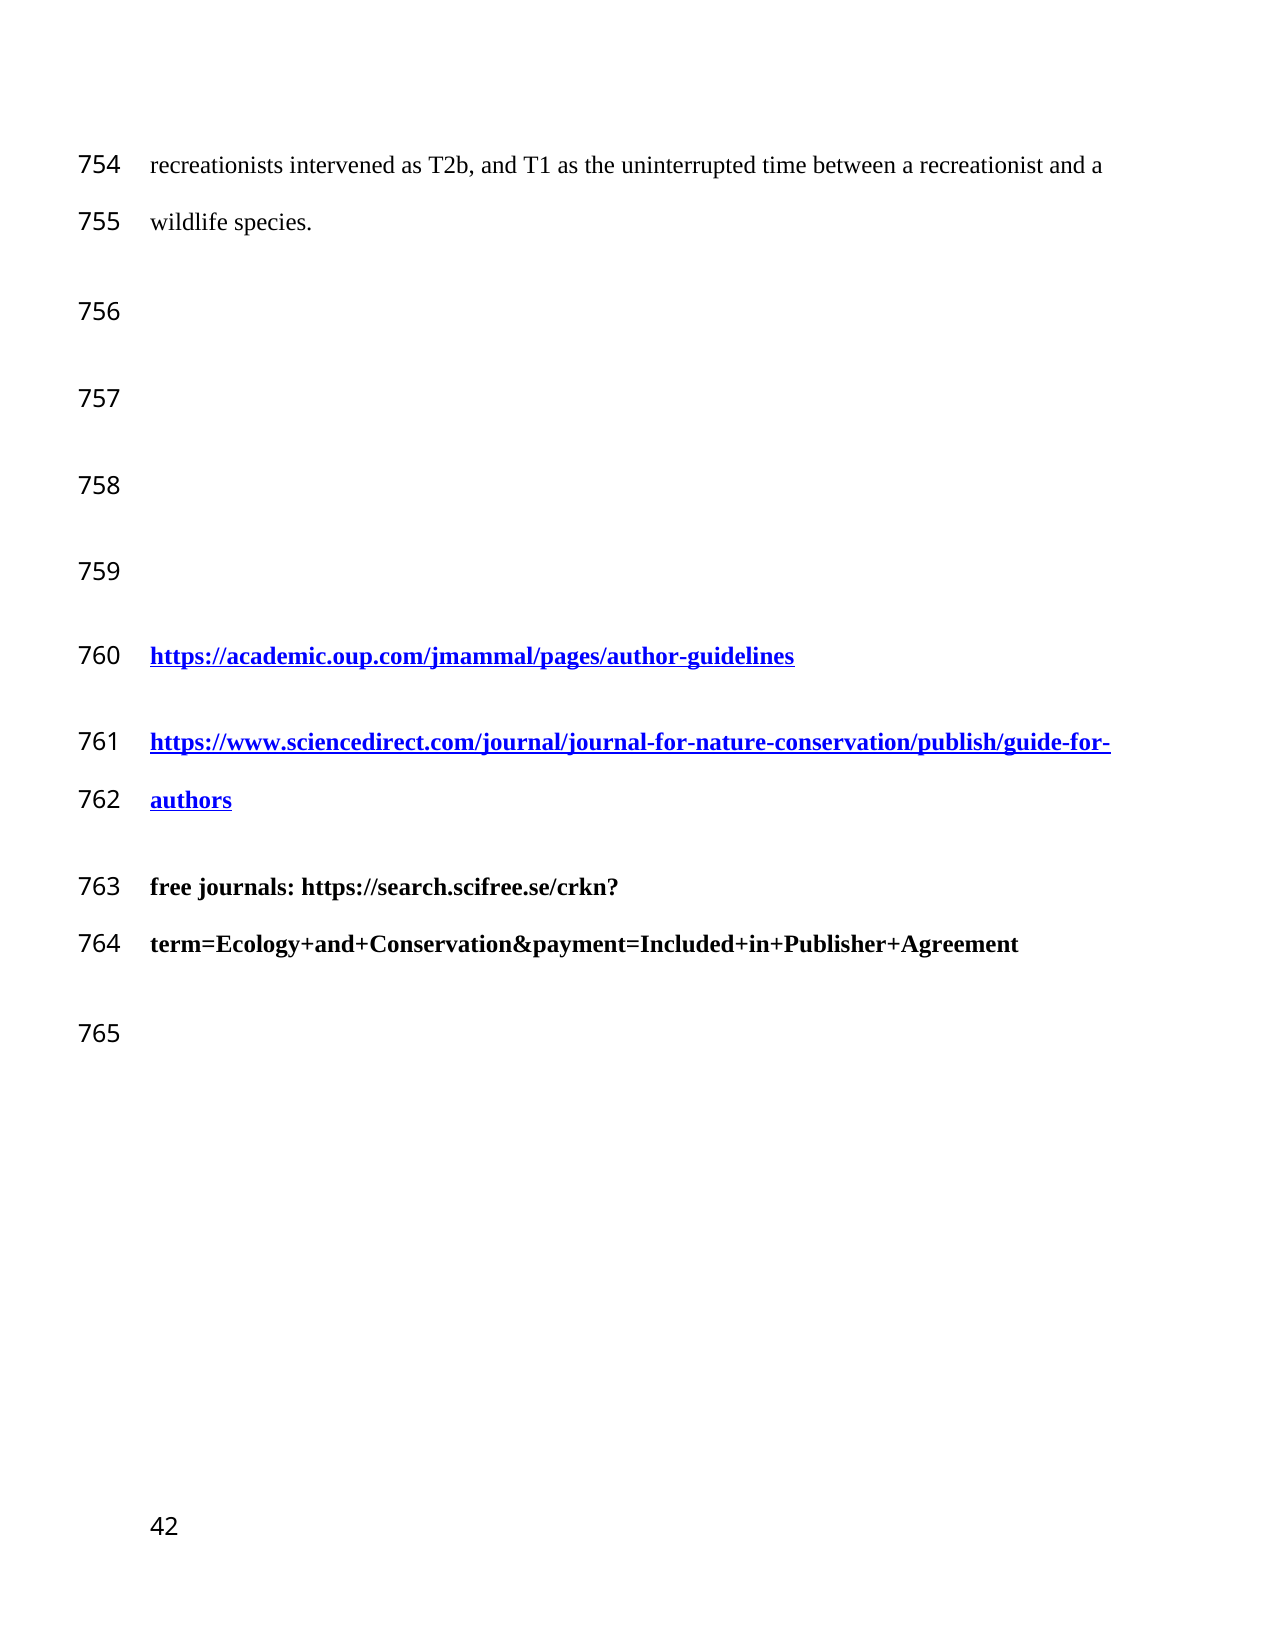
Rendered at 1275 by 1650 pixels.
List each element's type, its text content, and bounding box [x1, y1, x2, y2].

text https://academic.oup.com/jmammal/pages/author-guidelines [150, 641, 1125, 669]
text https://www.sciencedirect.com/journal/journal-for-nature-conservation/publish/guide-for-authors [150, 727, 1125, 814]
text free journals: https://search.scifree.se/crkn?term=Ecology+and+Conservation&payment=Included+in+Publisher+Agreement [150, 872, 1125, 958]
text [150, 150, 1125, 236]
